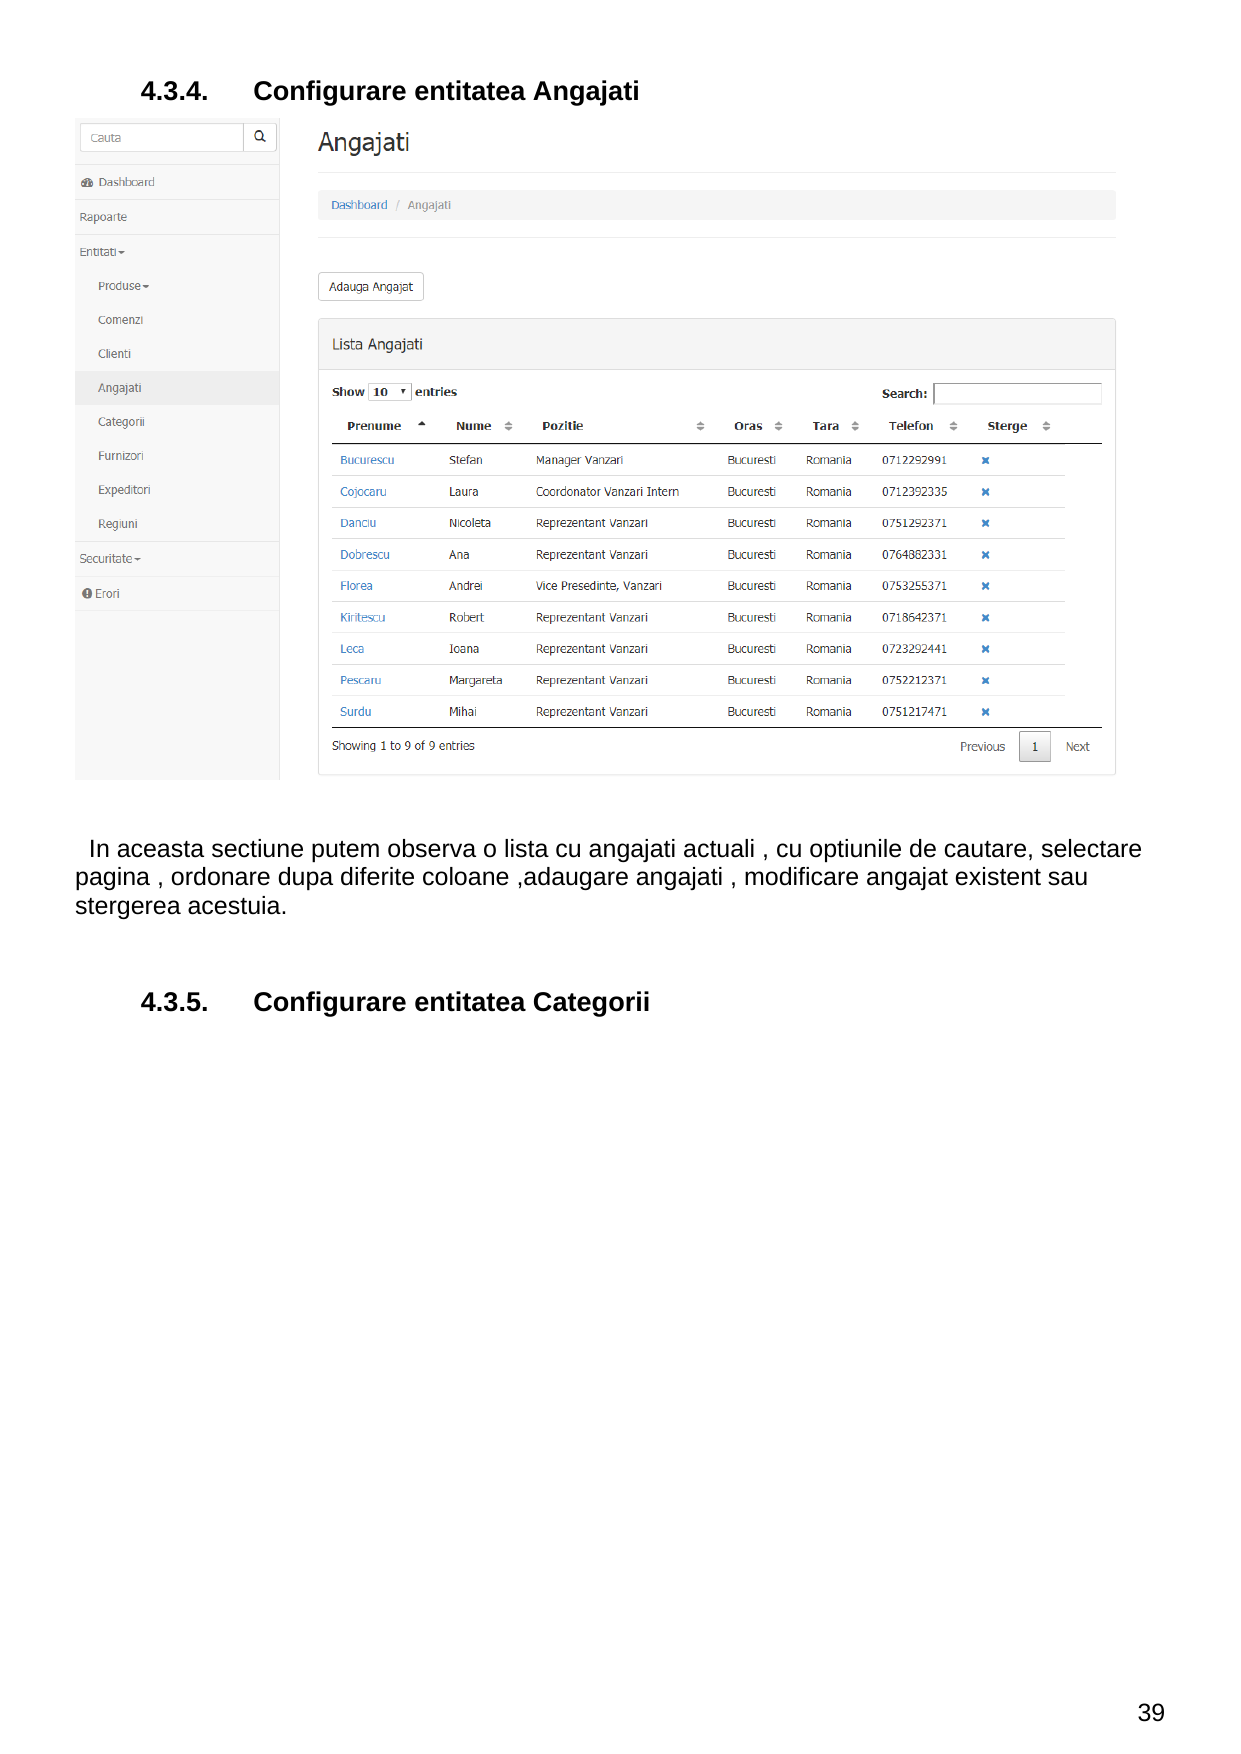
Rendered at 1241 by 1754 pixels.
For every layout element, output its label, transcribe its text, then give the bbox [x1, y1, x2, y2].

subtitle Configurare entitatea Angajati [141, 75, 1165, 106]
picture [75, 118, 1118, 780]
text In aceasta sectiune putem observa o lista cu angajati actuali , cu optiunile de cautare, selectare pagina , ordonare dupa diferite coloane ,adaugare angajati , modificare angajat existent sau stergerea acestuia. [75, 833, 1165, 920]
subtitle Configurare entitatea Categorii [141, 986, 1165, 1017]
